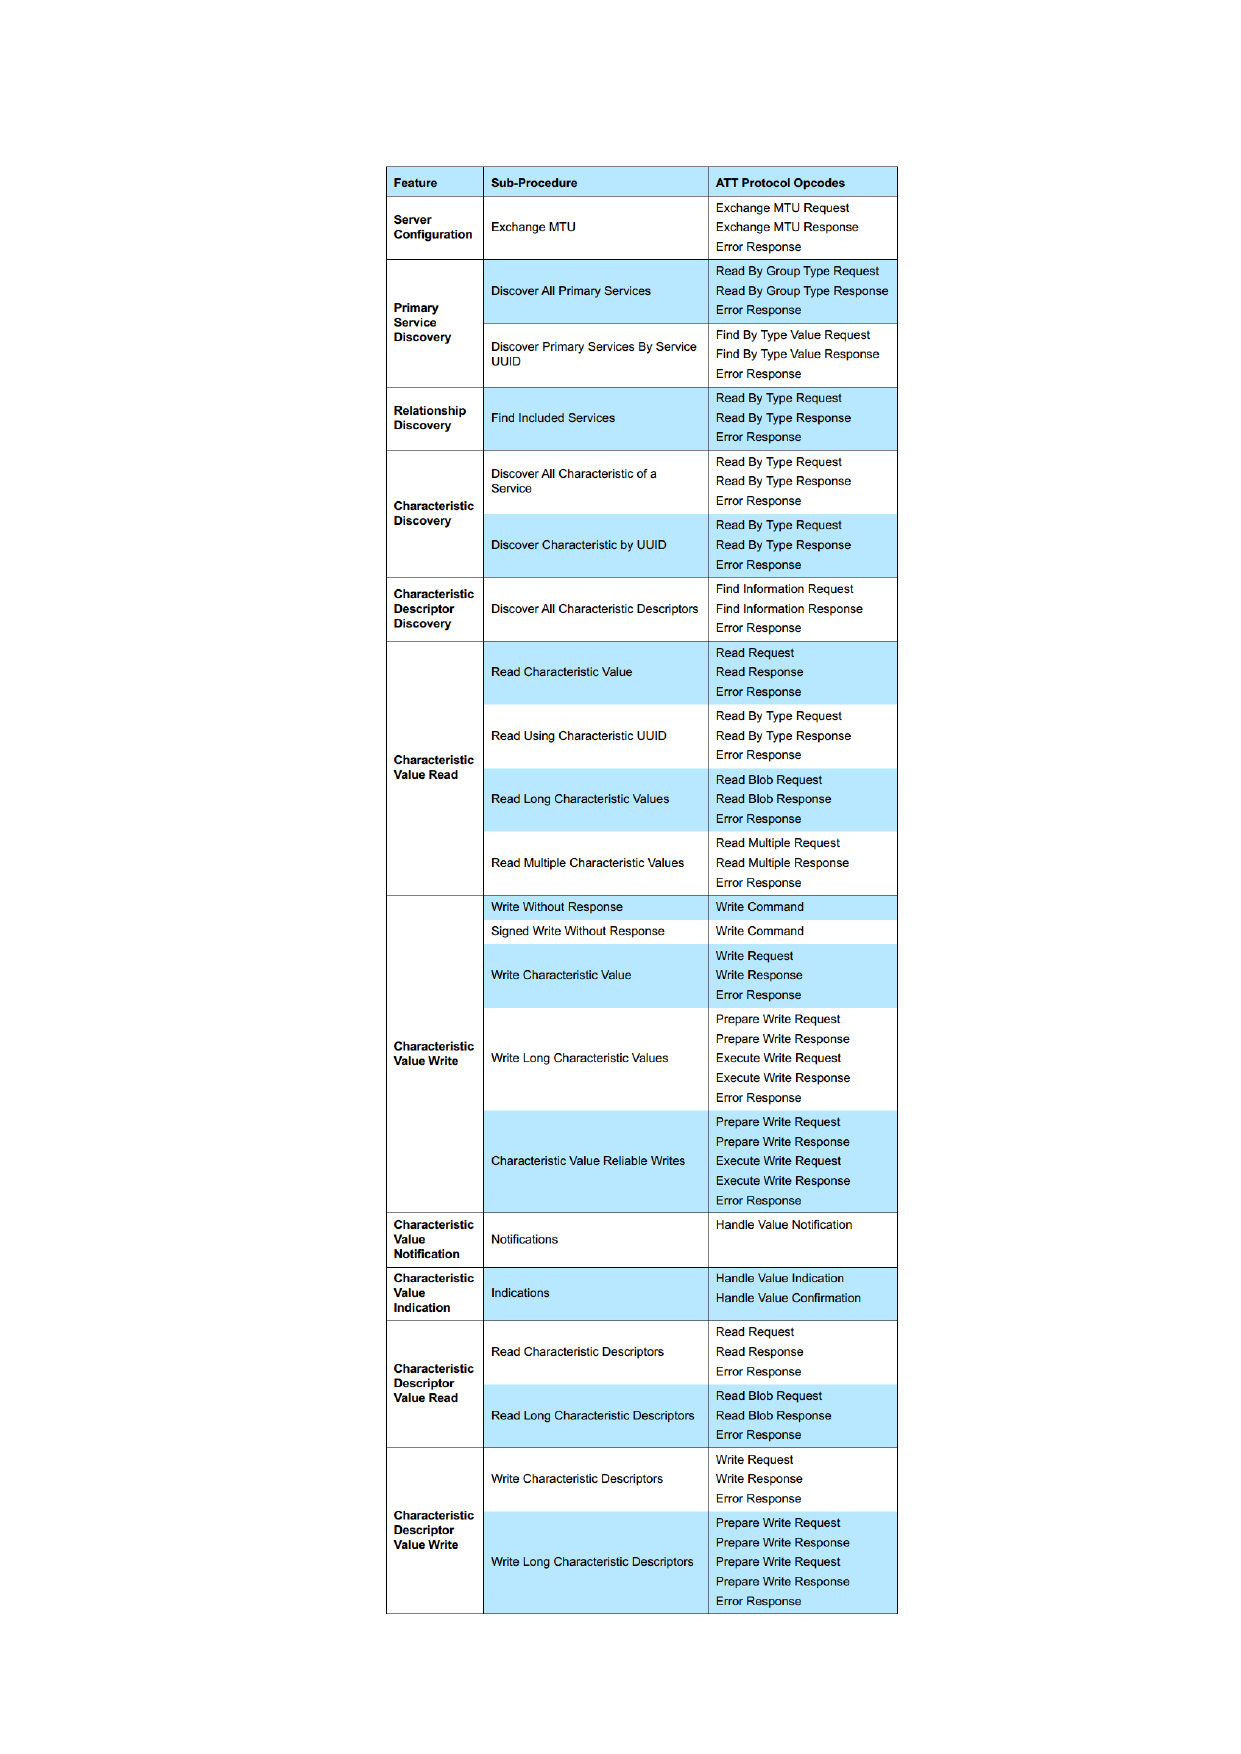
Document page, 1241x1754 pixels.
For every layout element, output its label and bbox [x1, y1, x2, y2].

picture [377, 162, 907, 1616]
